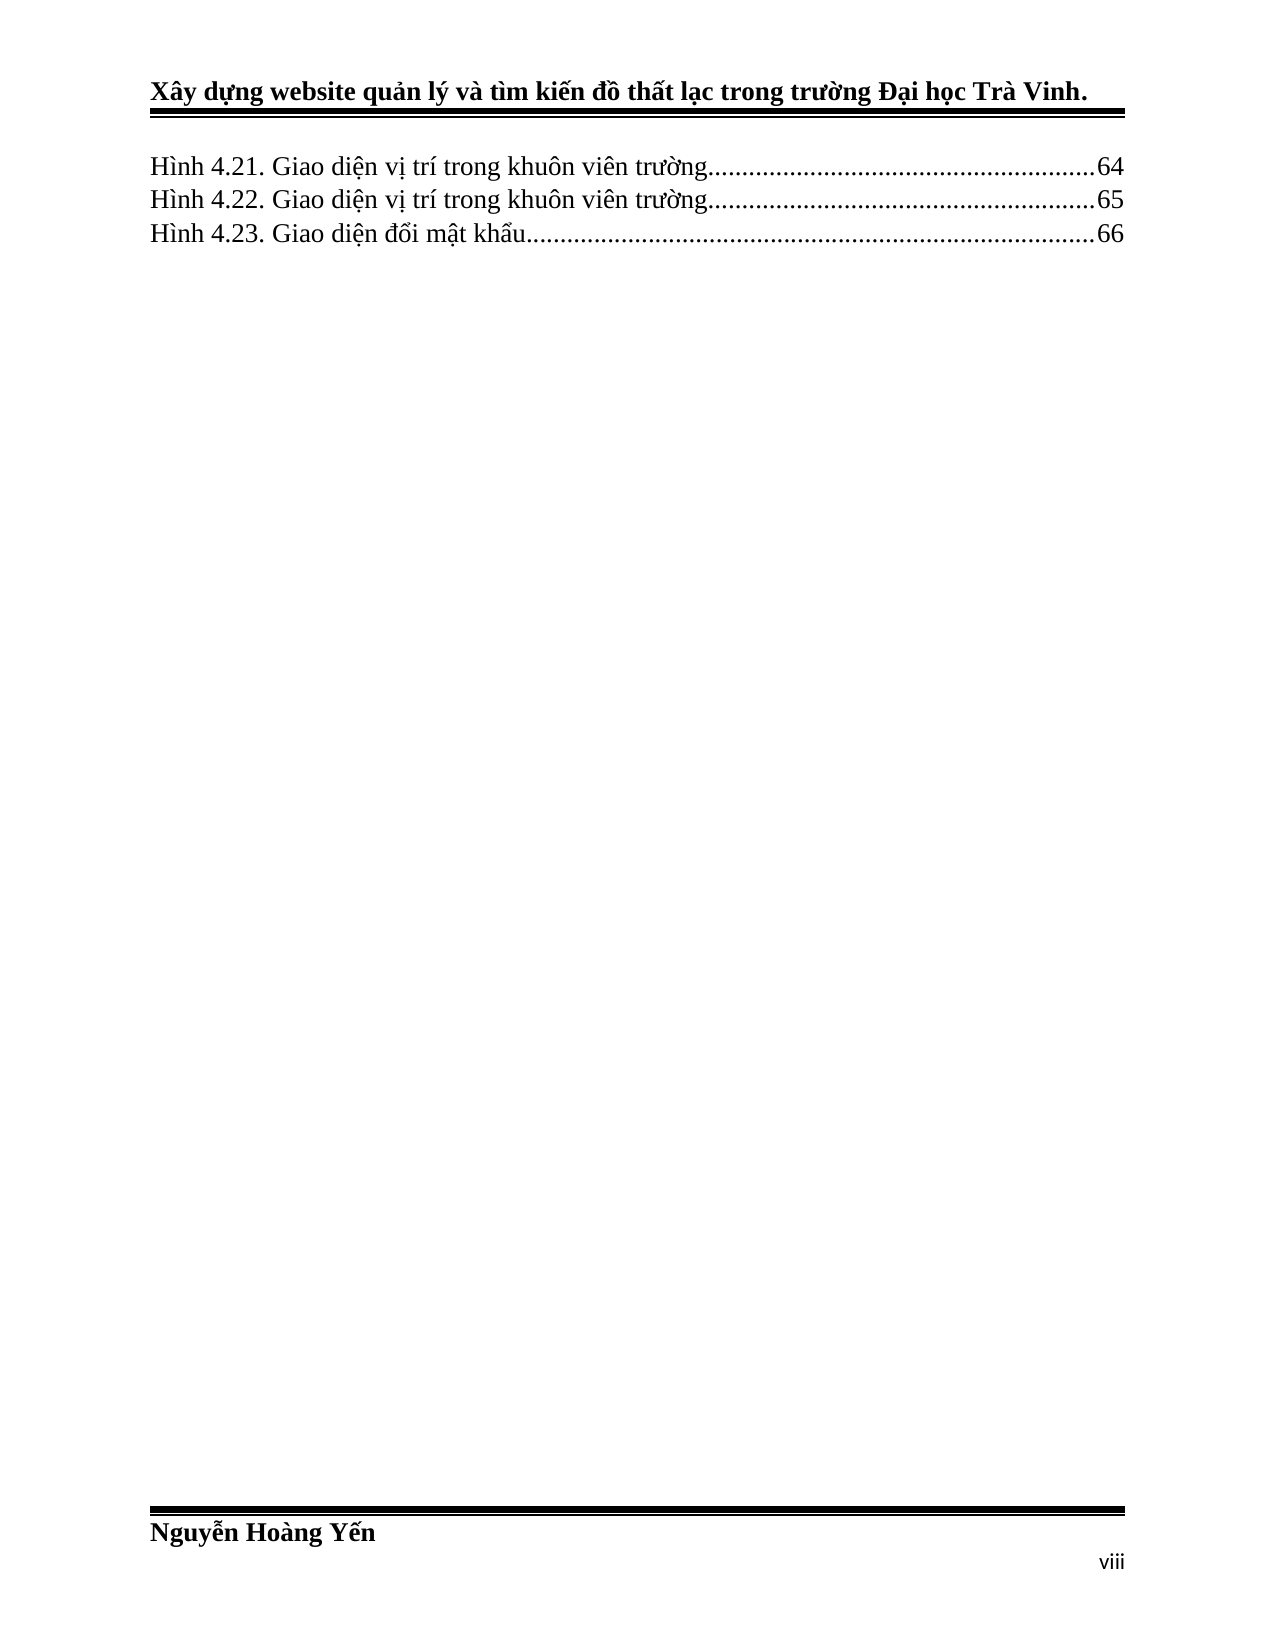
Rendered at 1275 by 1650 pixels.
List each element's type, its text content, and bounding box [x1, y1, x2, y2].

text Hình 4.22. Giao diện vị trí trong khuôn viên trường 65 [150, 183, 1125, 215]
text Hình 4.21. Giao diện vị trí trong khuôn viên trường 64 [150, 150, 1125, 181]
text Hình 4.23. Giao diện đổi mật khẩu 66 [150, 217, 1125, 248]
